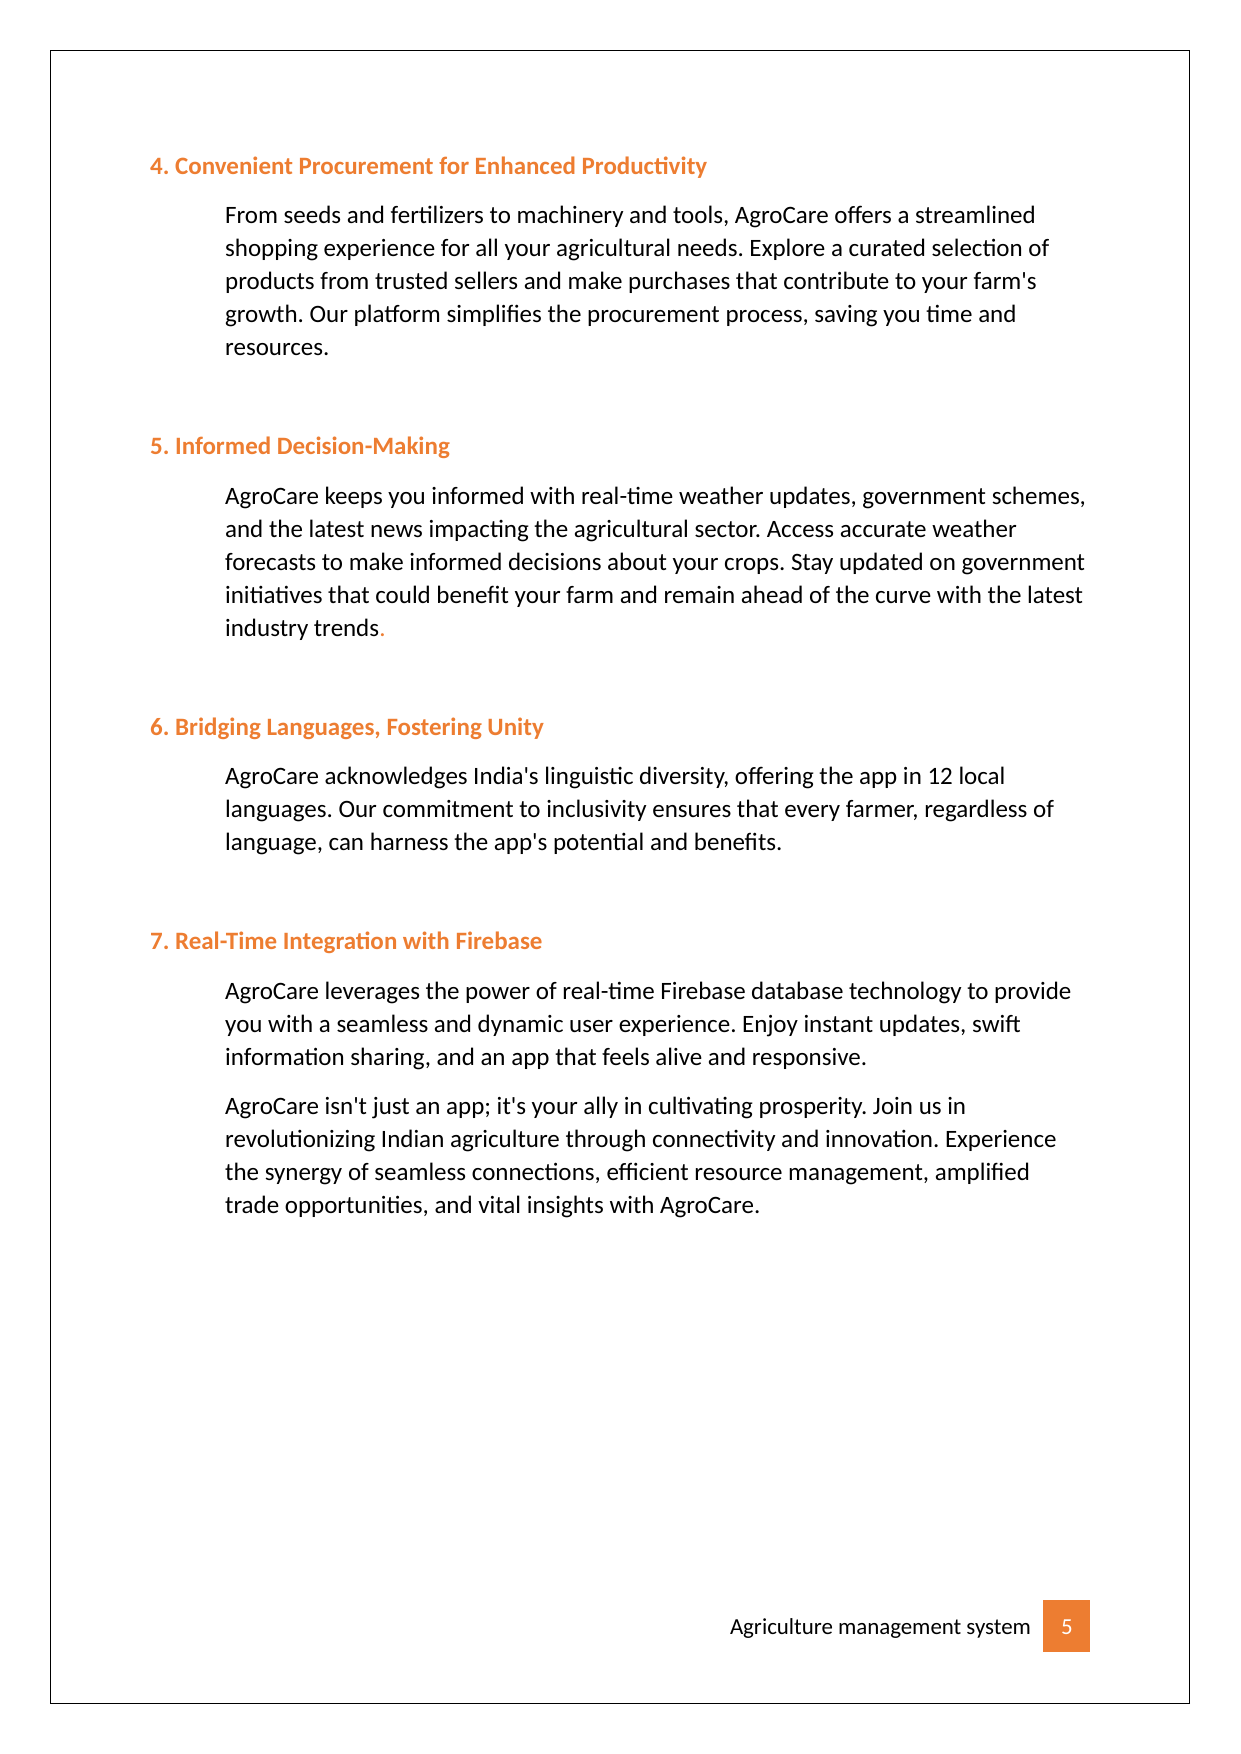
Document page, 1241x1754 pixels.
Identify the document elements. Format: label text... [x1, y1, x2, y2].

text 6. Bridging Languages, Fostering Unity [150, 711, 1090, 741]
text From seeds and fertilizers to machinery and tools, AgroCare offers a streamlined shopping experience for all your agricultural needs. Explore a curated selection of products from trusted sellers and make purchases that contribute to your farm's growth. Our platform simplifies the procurement process, saving you time and resources. [225, 199, 1090, 362]
text 7. Real-Time Integration with Firebase [150, 925, 1090, 956]
text AgroCare keeps you informed with real-time weather updates, government schemes, and the latest news impacting the agricultural sector. Access accurate weather forecasts to make informed decisions about your crops. Stay updated on government initiatives that could benefit your farm and remain ahead of the curve with the latest industry trends. [225, 480, 1090, 642]
text 4. Convenient Procurement for Enhanced Productivity [150, 150, 1090, 181]
text AgroCare isn't just an app; it's your ally in cultivating prosperity. Join us in revolutionizing Indian agriculture through connectivity and innovation. Experience the synergy of seamless connections, efficient resource management, amplified trade opportunities, and vital insights with AgroCare. [225, 1090, 1090, 1220]
text 5. Informed Decision-Making [150, 430, 1090, 461]
text AgroCare acknowledges India's linguistic diversity, offering the app in 12 local languages. Our commitment to inclusivity ensures that every farmer, regardless of language, can harness the app's potential and benefits. [225, 760, 1090, 857]
text AgroCare leverages the power of real-time Firebase database technology to provide you with a seamless and dynamic user experience. Enjoy instant updates, swift information sharing, and an app that feels alive and responsive. [225, 975, 1090, 1071]
